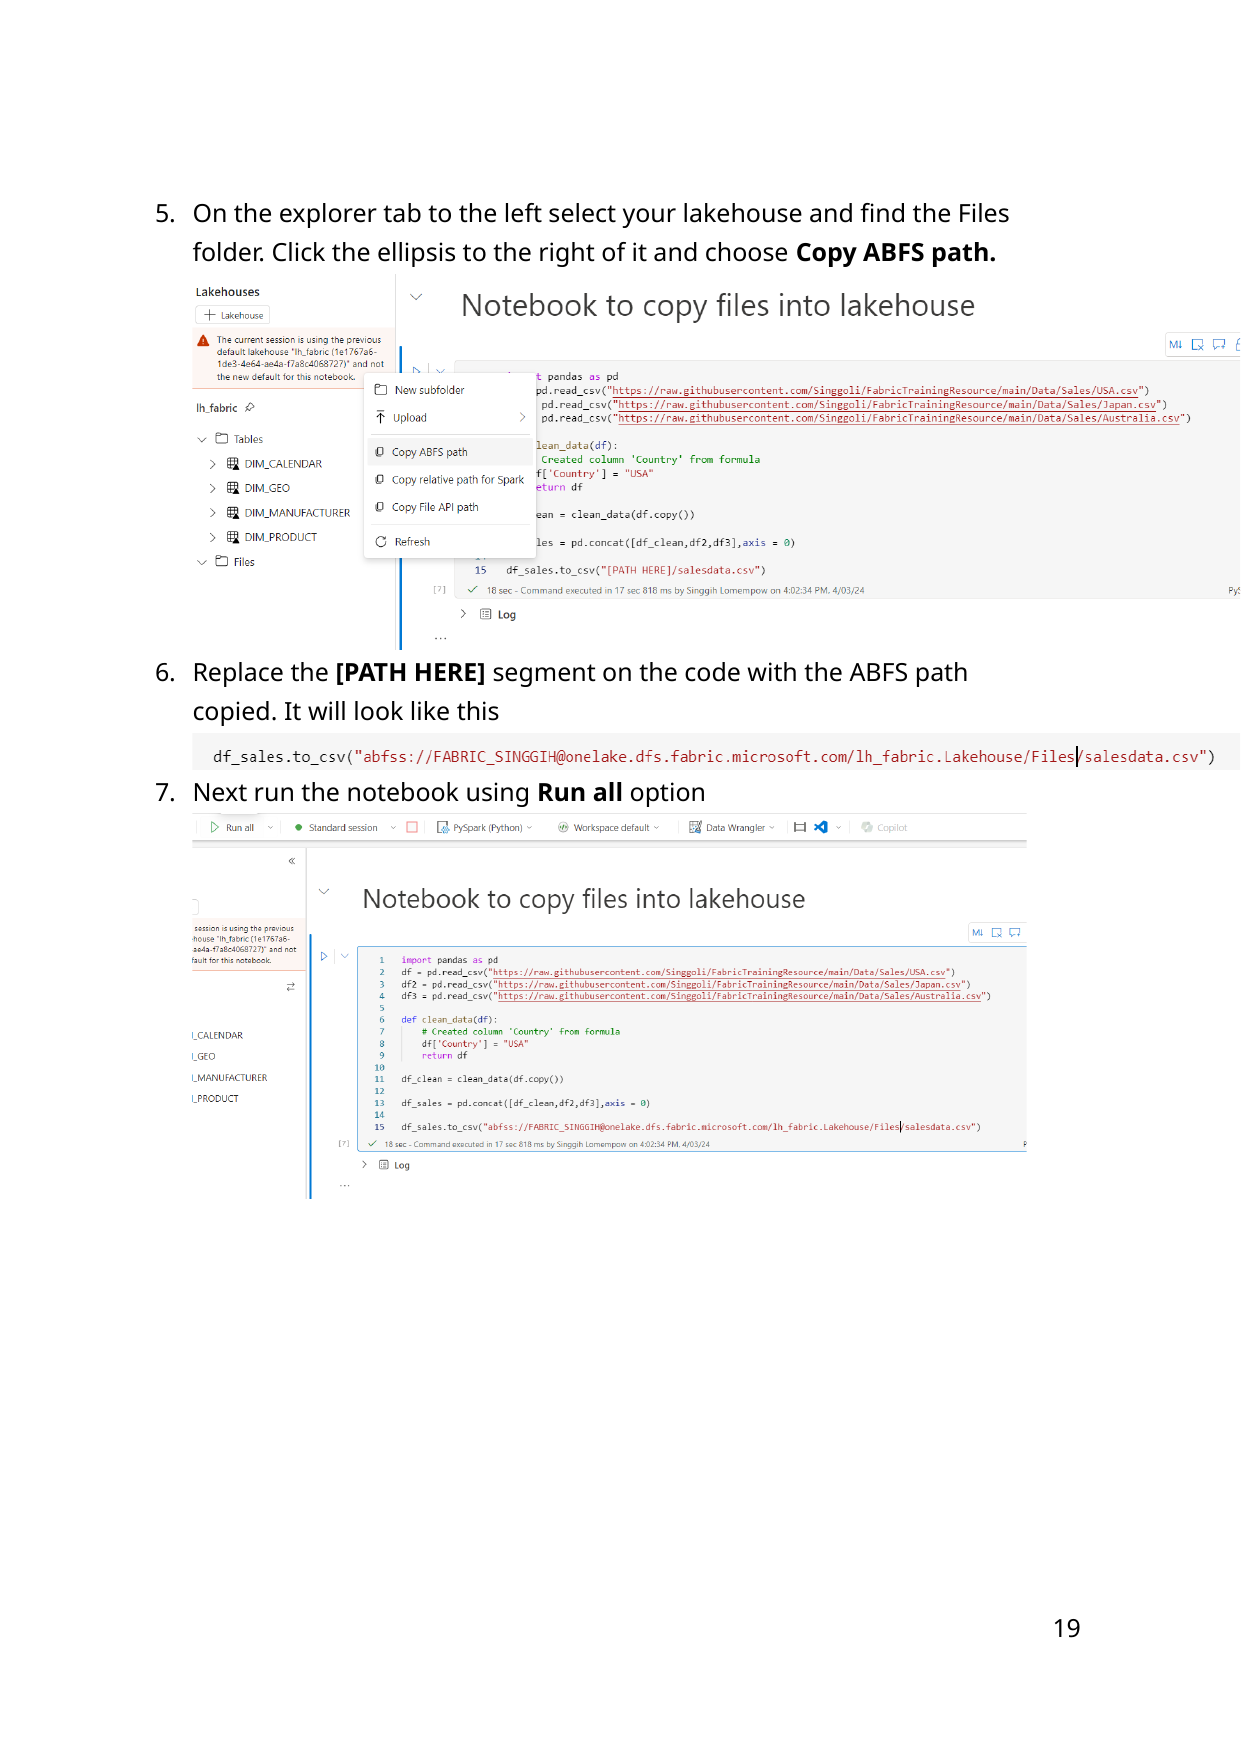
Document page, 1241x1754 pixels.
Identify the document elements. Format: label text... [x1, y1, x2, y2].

picture [192, 813, 1027, 1199]
picture [192, 733, 1241, 770]
picture [192, 274, 1241, 650]
list Replace the [PATH HERE] segment on the code with the ABFS path copied. It will look like this [155, 655, 1051, 769]
